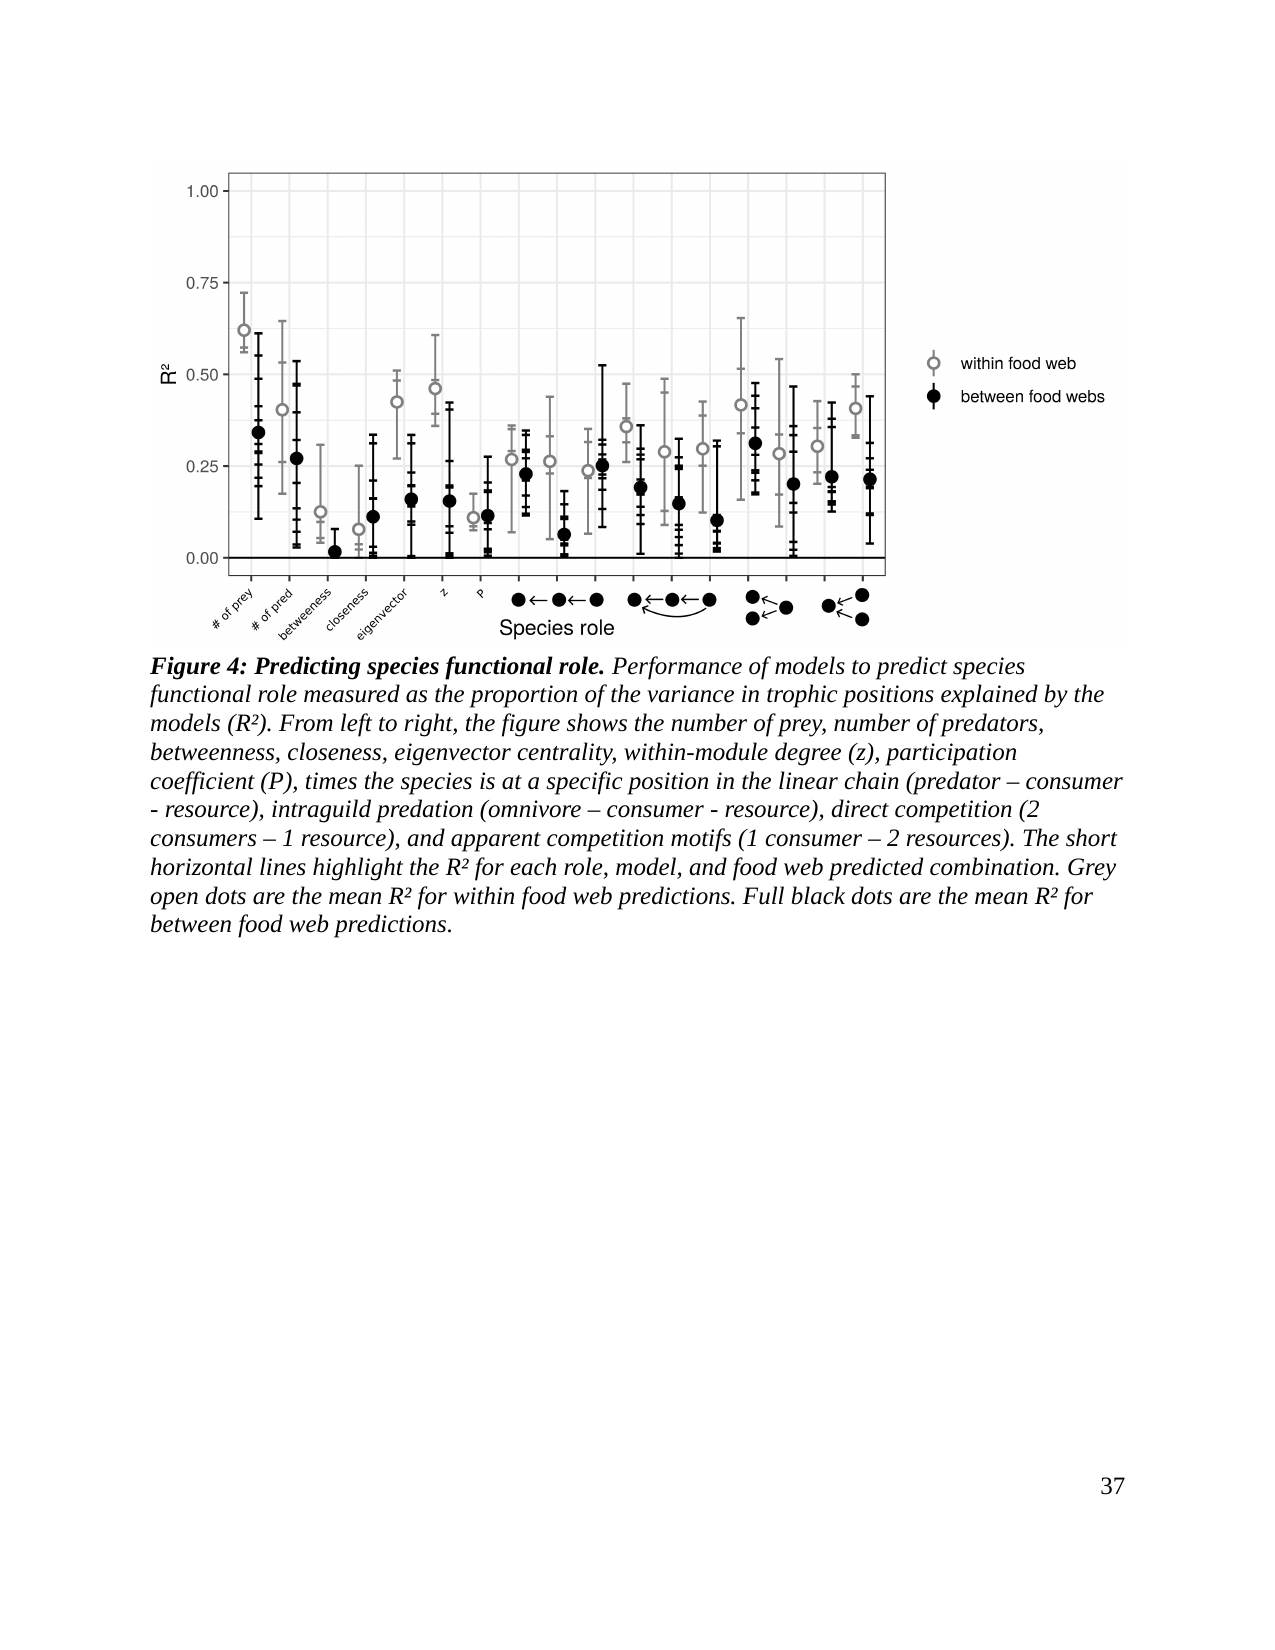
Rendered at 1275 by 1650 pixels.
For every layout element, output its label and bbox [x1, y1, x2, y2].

picture [150, 162, 1125, 651]
